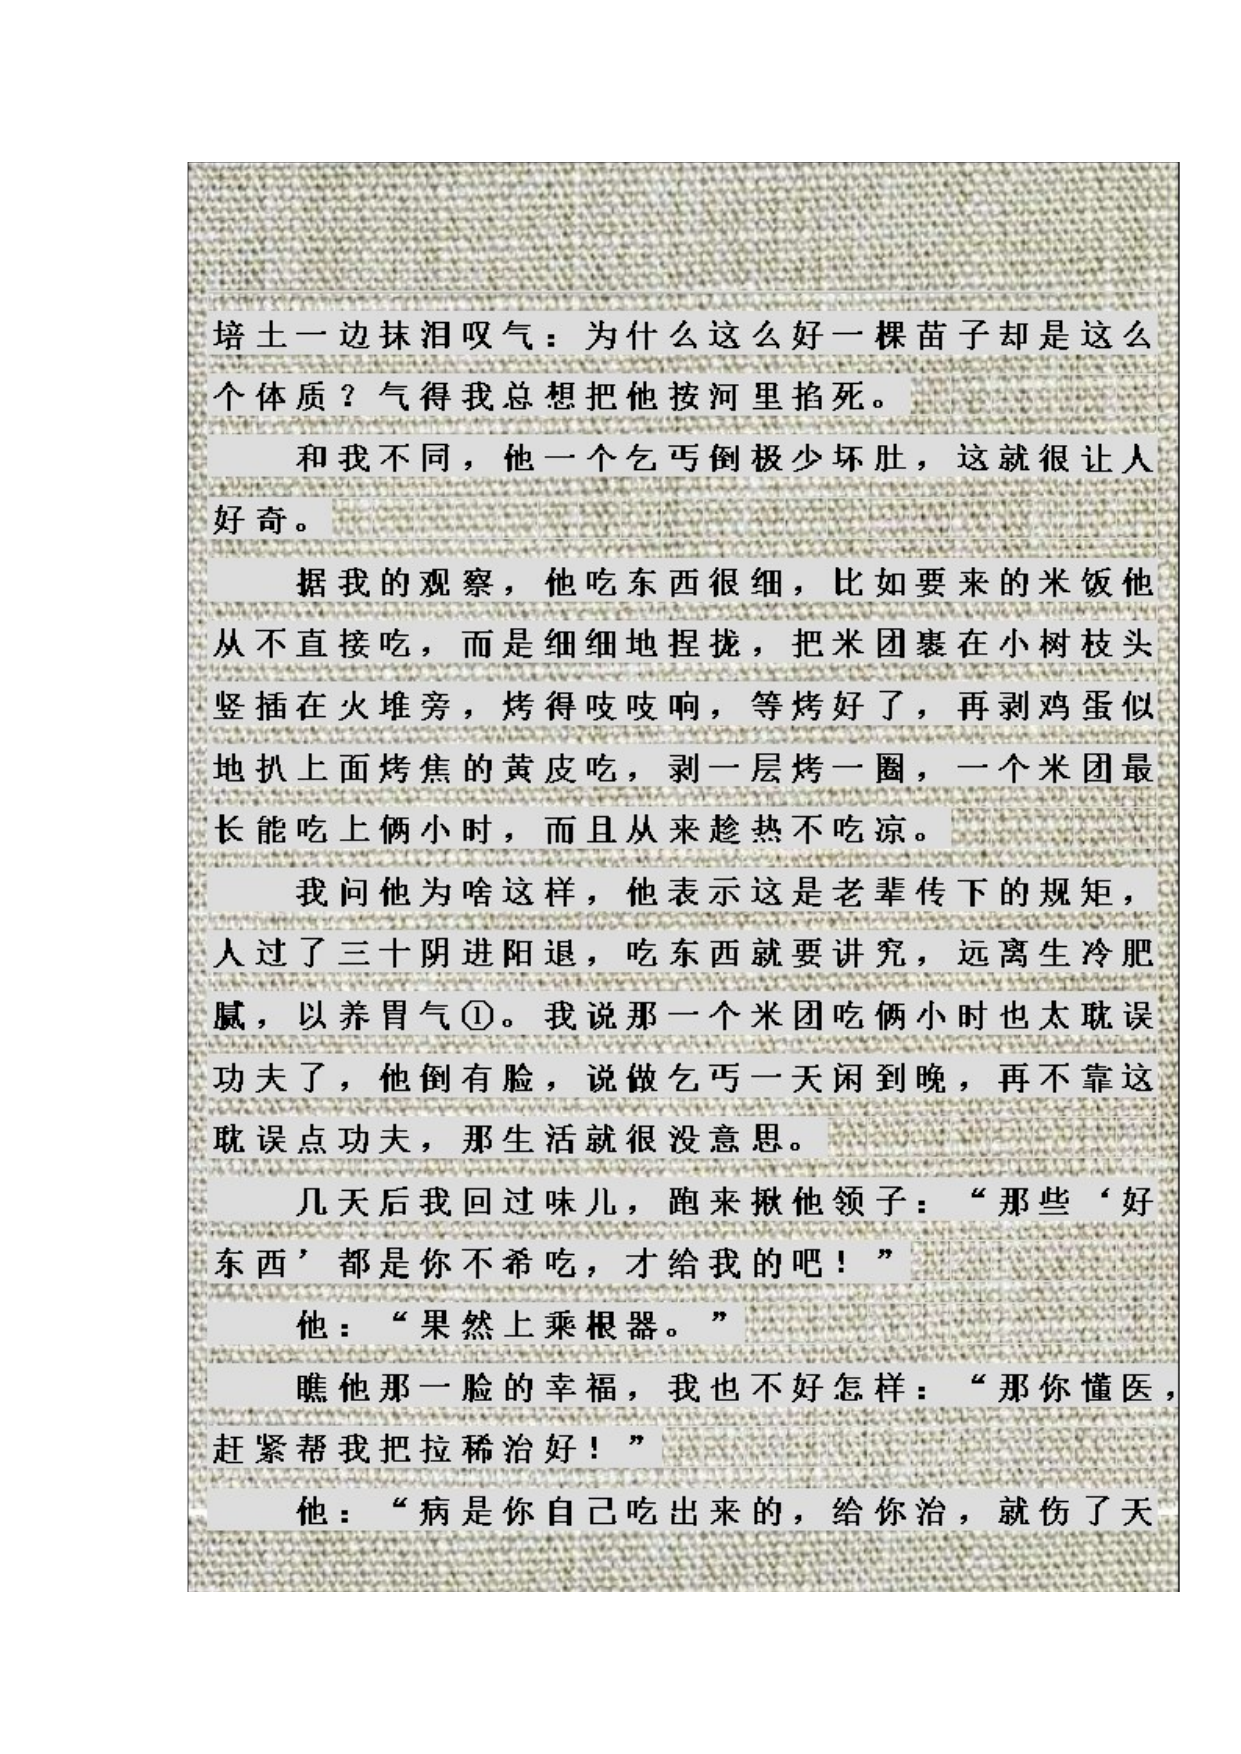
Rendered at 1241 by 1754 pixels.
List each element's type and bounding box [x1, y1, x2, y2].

picture [187, 162, 1180, 1592]
